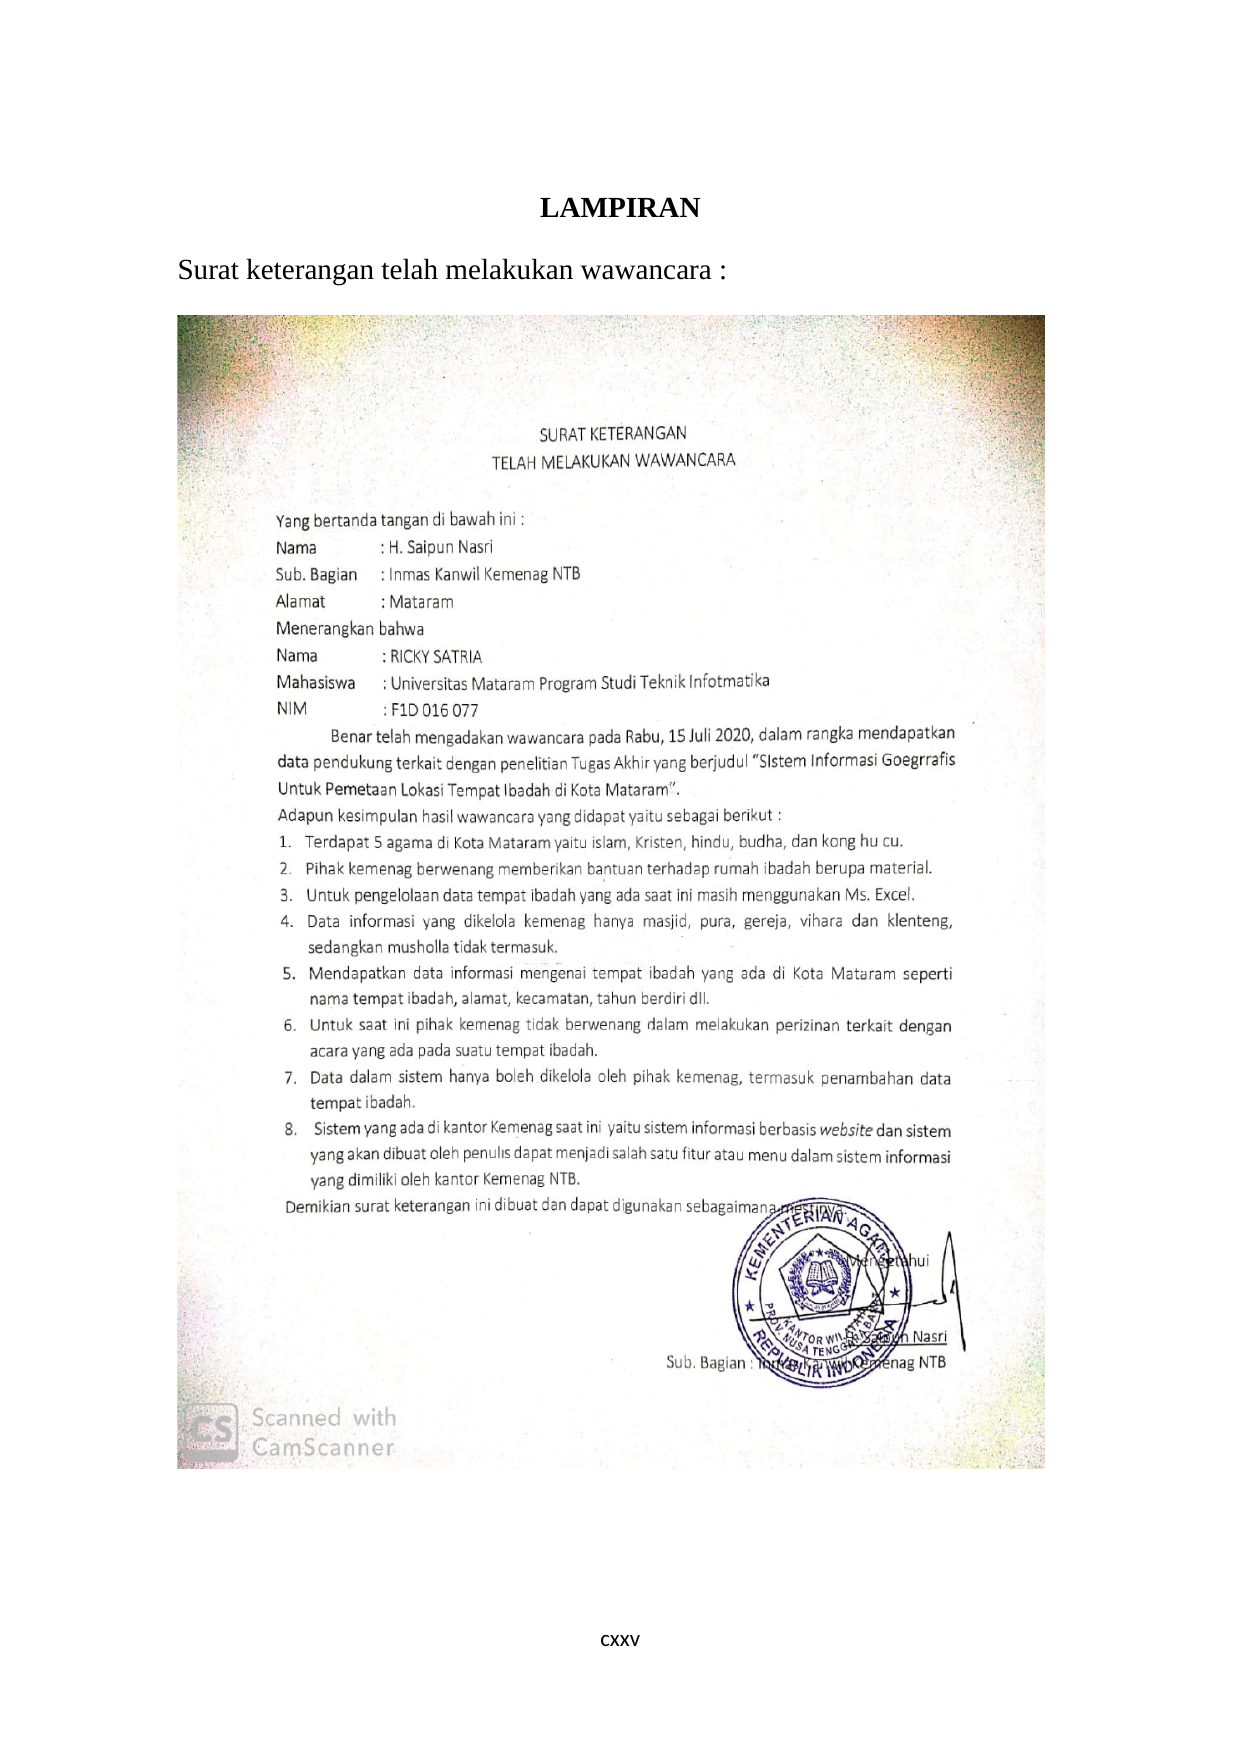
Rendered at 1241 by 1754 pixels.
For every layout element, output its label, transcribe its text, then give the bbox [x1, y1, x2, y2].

text LAMPIRAN [177, 190, 1063, 223]
text Surat keterangan telah melakukan wawancara : [177, 252, 1063, 286]
picture [177, 315, 1045, 1469]
